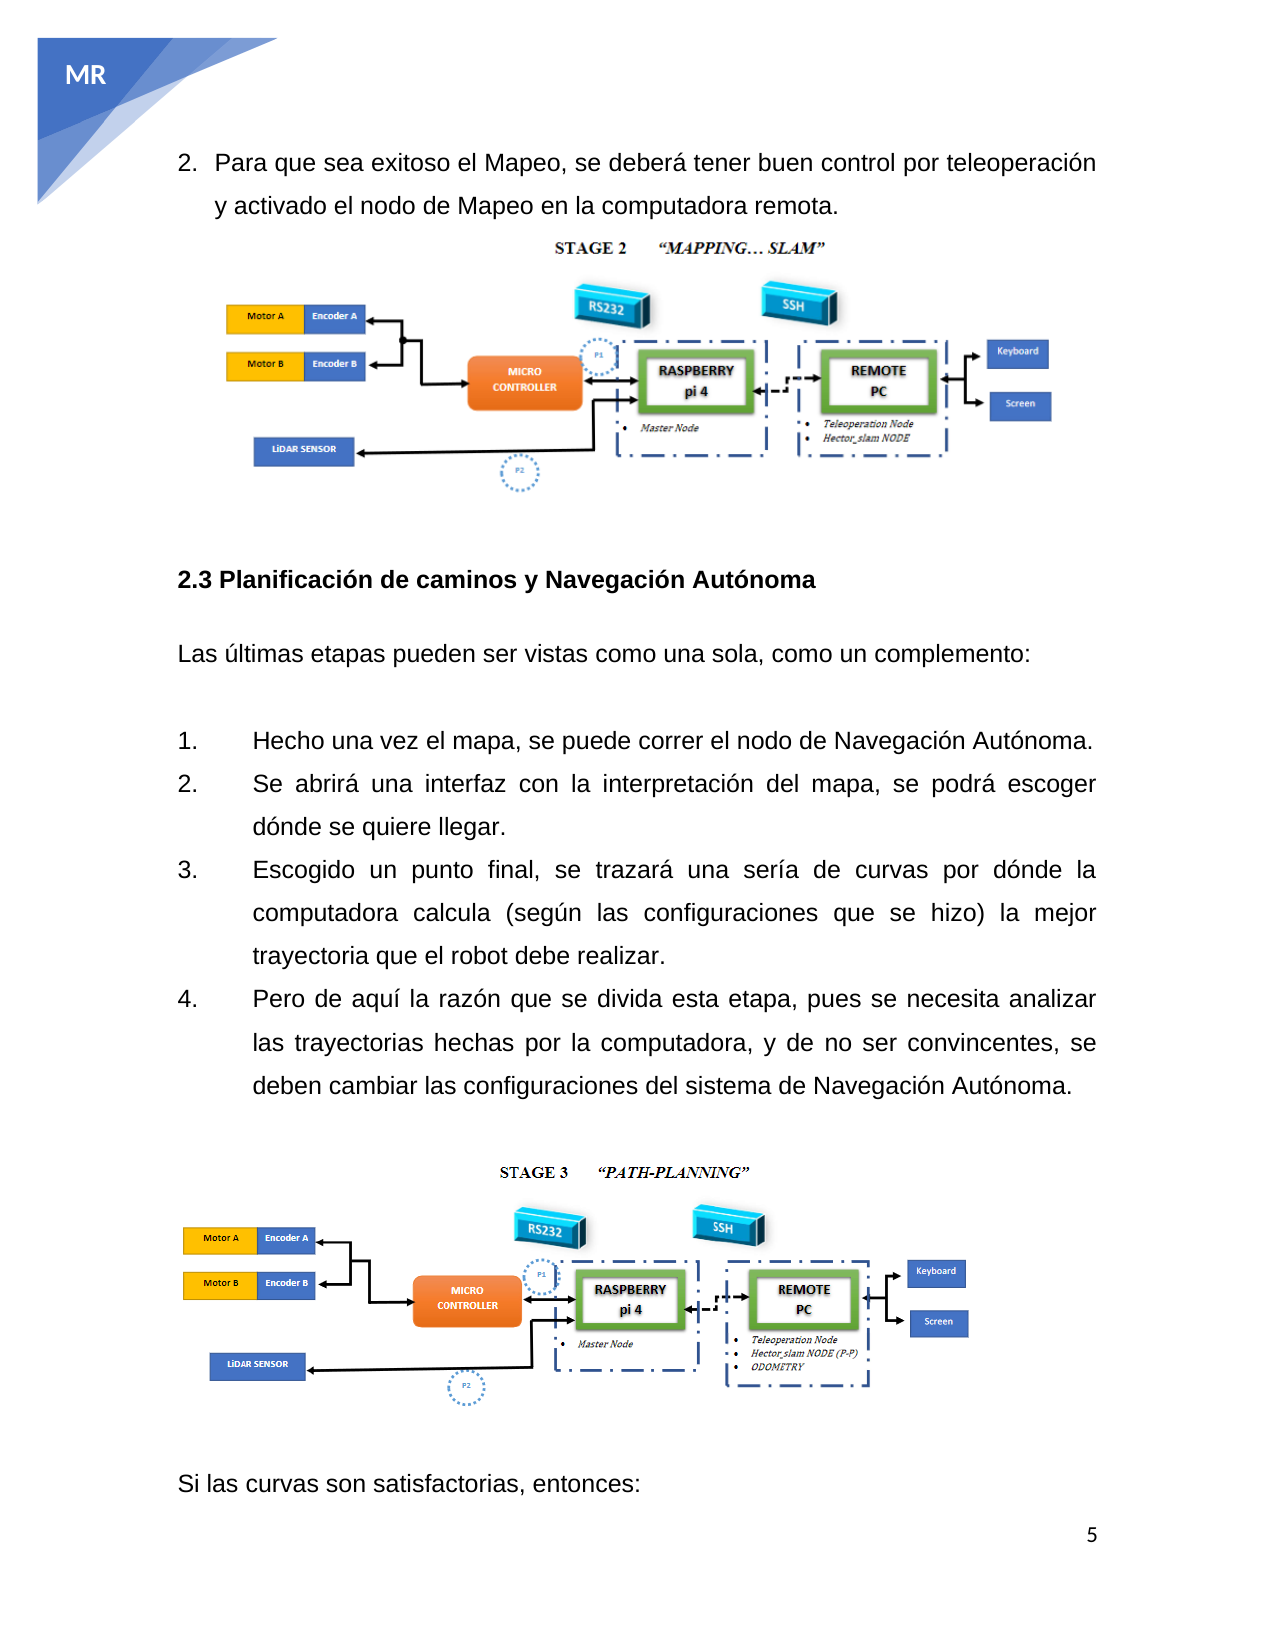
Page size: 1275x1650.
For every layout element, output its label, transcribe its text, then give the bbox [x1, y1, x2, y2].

subtitle 2.3 Planificación de caminos y Navegación Autónoma [177, 565, 1098, 594]
list Para que sea exitoso el Mapeo, se deberá tener buen control por teleoperación y activado el nodo de Mapeo en la computadora remota. [177, 148, 1098, 219]
picture [37, 37, 279, 206]
text Las últimas etapas pueden ser vistas como una sola, como un complemento: [177, 639, 1098, 668]
picture [220, 233, 1055, 504]
list Hecho una vez el mapa, se puede correr el nodo de Navegación Autónoma. [177, 726, 1098, 754]
list Se abrirá una interfaz con la interpretación del mapa, se podrá escoger dónde se quiere llegar. [177, 769, 1098, 841]
picture [177, 1157, 984, 1412]
list Pero de aquí la razón que se divida esta etapa, pues se necesita analizar las trayectorias hechas por la computadora, y de no ser convincentes, se deben cambiar las configuraciones del sistema de Navegación Autónoma. [177, 984, 1098, 1099]
list Escogido un punto final, se trazará una sería de curvas por dónde la computadora calcula (según las configuraciones que se hizo) la mejor trayectoria que el robot debe realizar. [177, 855, 1098, 970]
text Si las curvas son satisfactorias, entonces: [177, 1469, 1098, 1498]
